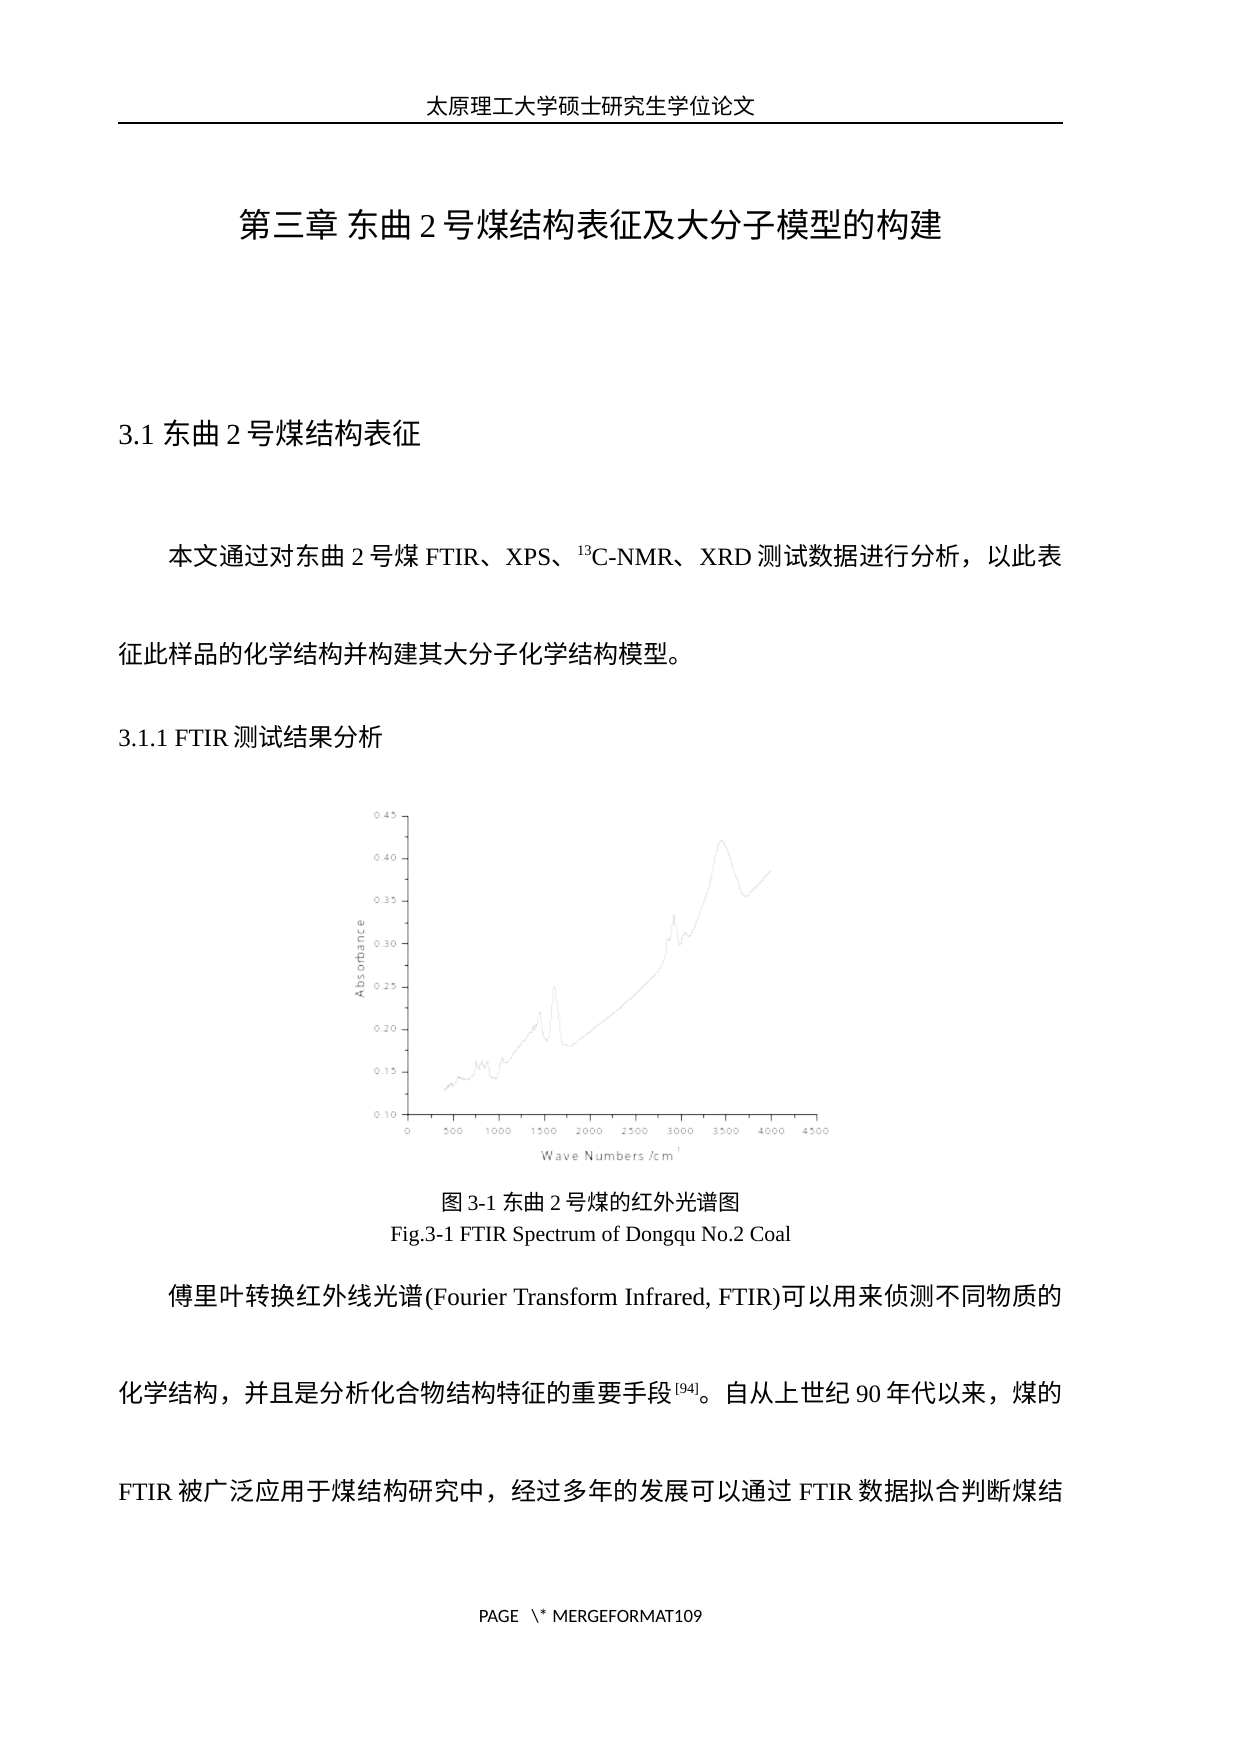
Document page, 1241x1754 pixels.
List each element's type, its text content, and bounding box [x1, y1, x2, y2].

text 图3-1 东曲2号煤的红外光谱图 [118, 1184, 1063, 1217]
text 3.1.1 FTIR测试结果分析 [118, 703, 1063, 768]
text Fig.3-1 FTIR Spectrum of Dongqu No.2 Coal [118, 1217, 1063, 1249]
subtitle 第三章 东曲2号煤结构表征及大分子模型的构建 [118, 190, 1063, 255]
text 本文通过对东曲2号煤FTIR、XPS、13C-NMR、XRD测试数据进行分析，以此表征此样品的化学结构并构建其大分子化学结构模型。 [118, 522, 1063, 685]
subtitle 3.1 东曲2号煤结构表征 [118, 399, 1063, 464]
